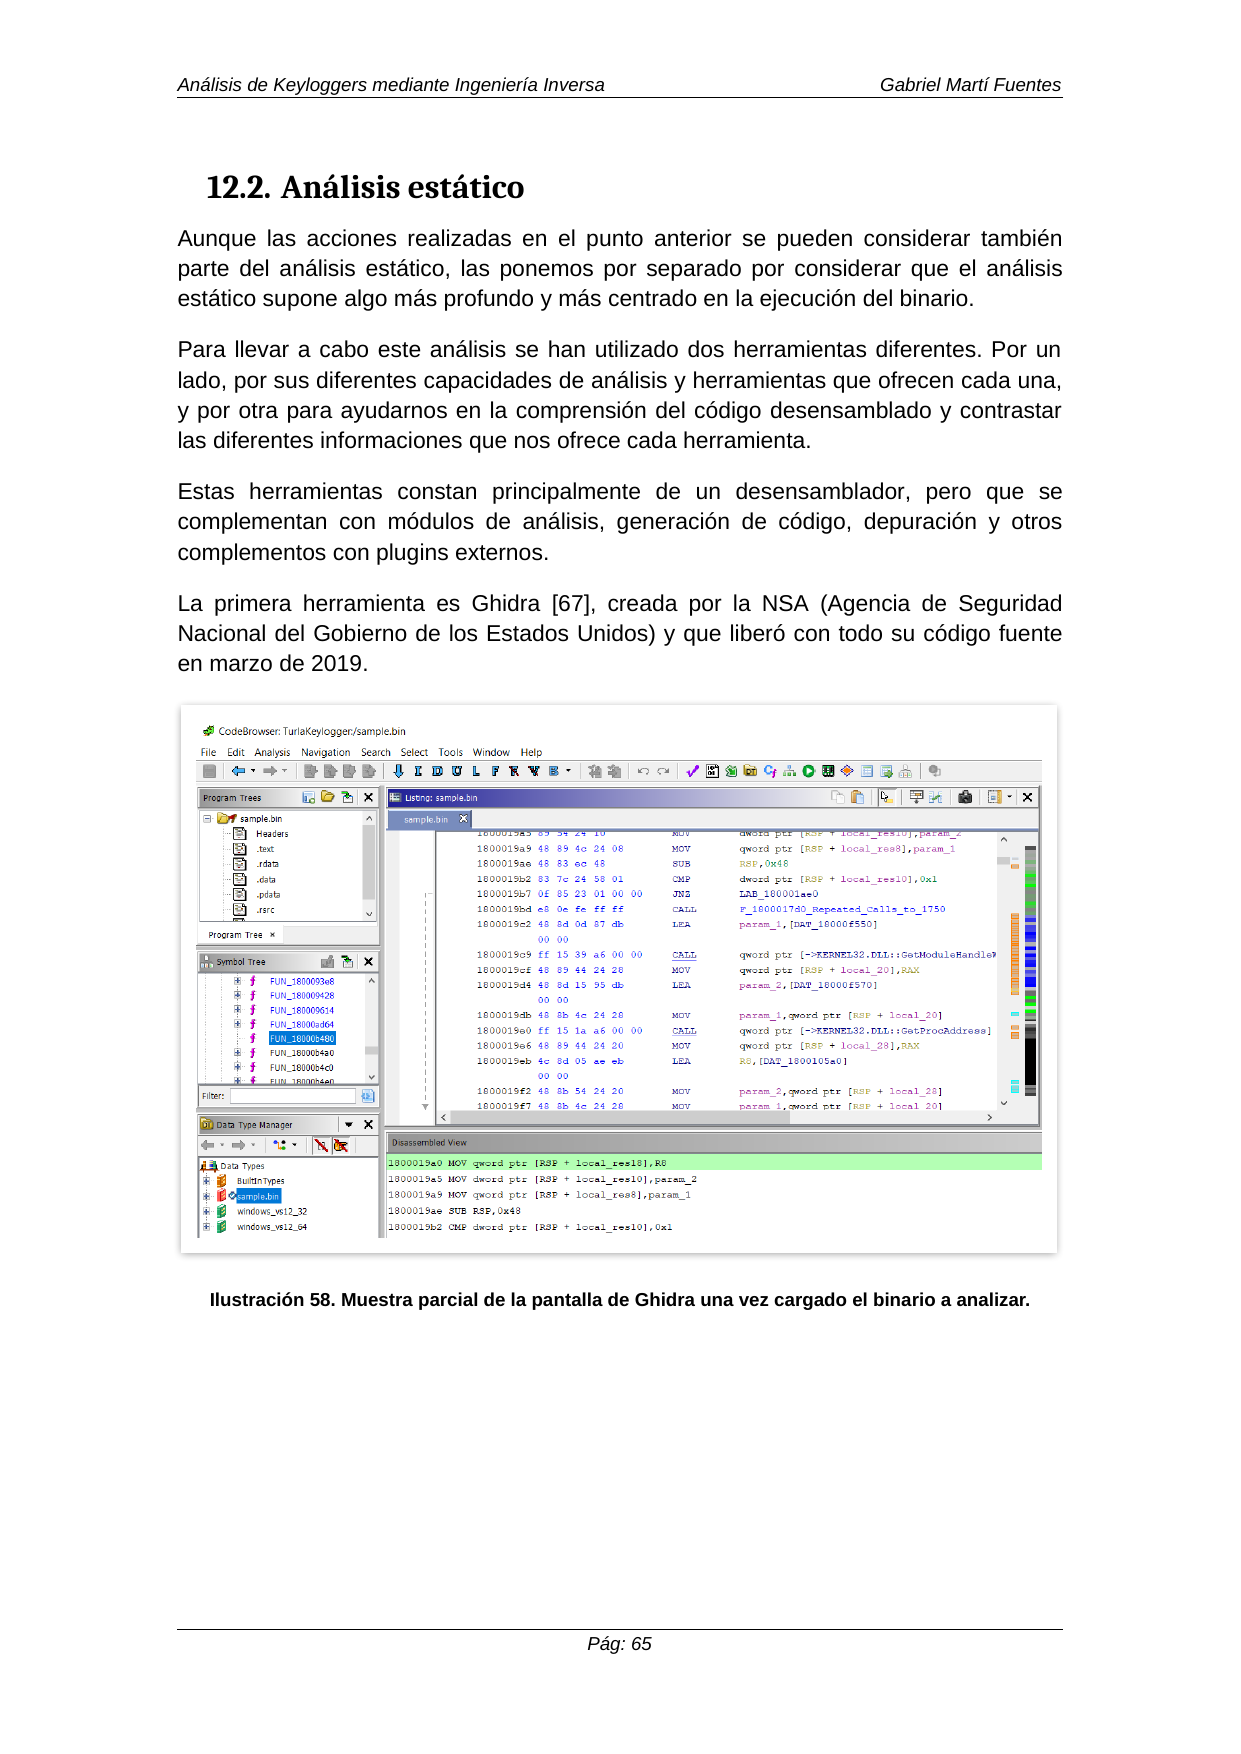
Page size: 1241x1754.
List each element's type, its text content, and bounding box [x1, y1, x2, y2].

text Estas herramientas constan principalmente de un desensamblador, pero que se complementan con módulos de análisis, generación de código, depuración y otros complementos con plugins externos. [177, 478, 1063, 565]
text Aunque las acciones realizadas en el punto anterior se pueden considerar también parte del análisis estático, las ponemos por separado por considerar que el análisis estático supone algo más profundo y más centrado en la ejecución del binario. [177, 225, 1063, 312]
picture [196, 720, 1042, 1238]
text La primera herramienta es Ghidra , creada por la NSA (Agencia de Seguridad Nacional del Gobierno de los Estados Unidos) y que liberó con todo su código fuente en marzo de 2019. [177, 589, 1063, 676]
subtitle Análisis estático [207, 168, 1063, 207]
text Para llevar a cabo este análisis se han utilizado dos herramientas diferentes. Por un lado, por sus diferentes capacidades de análisis y herramientas que ofrecen cada una, y por otra para ayudarnos en la comprensión del código desensamblado y contrastar las diferentes informaciones que nos ofrece cada herramienta. [177, 336, 1063, 453]
